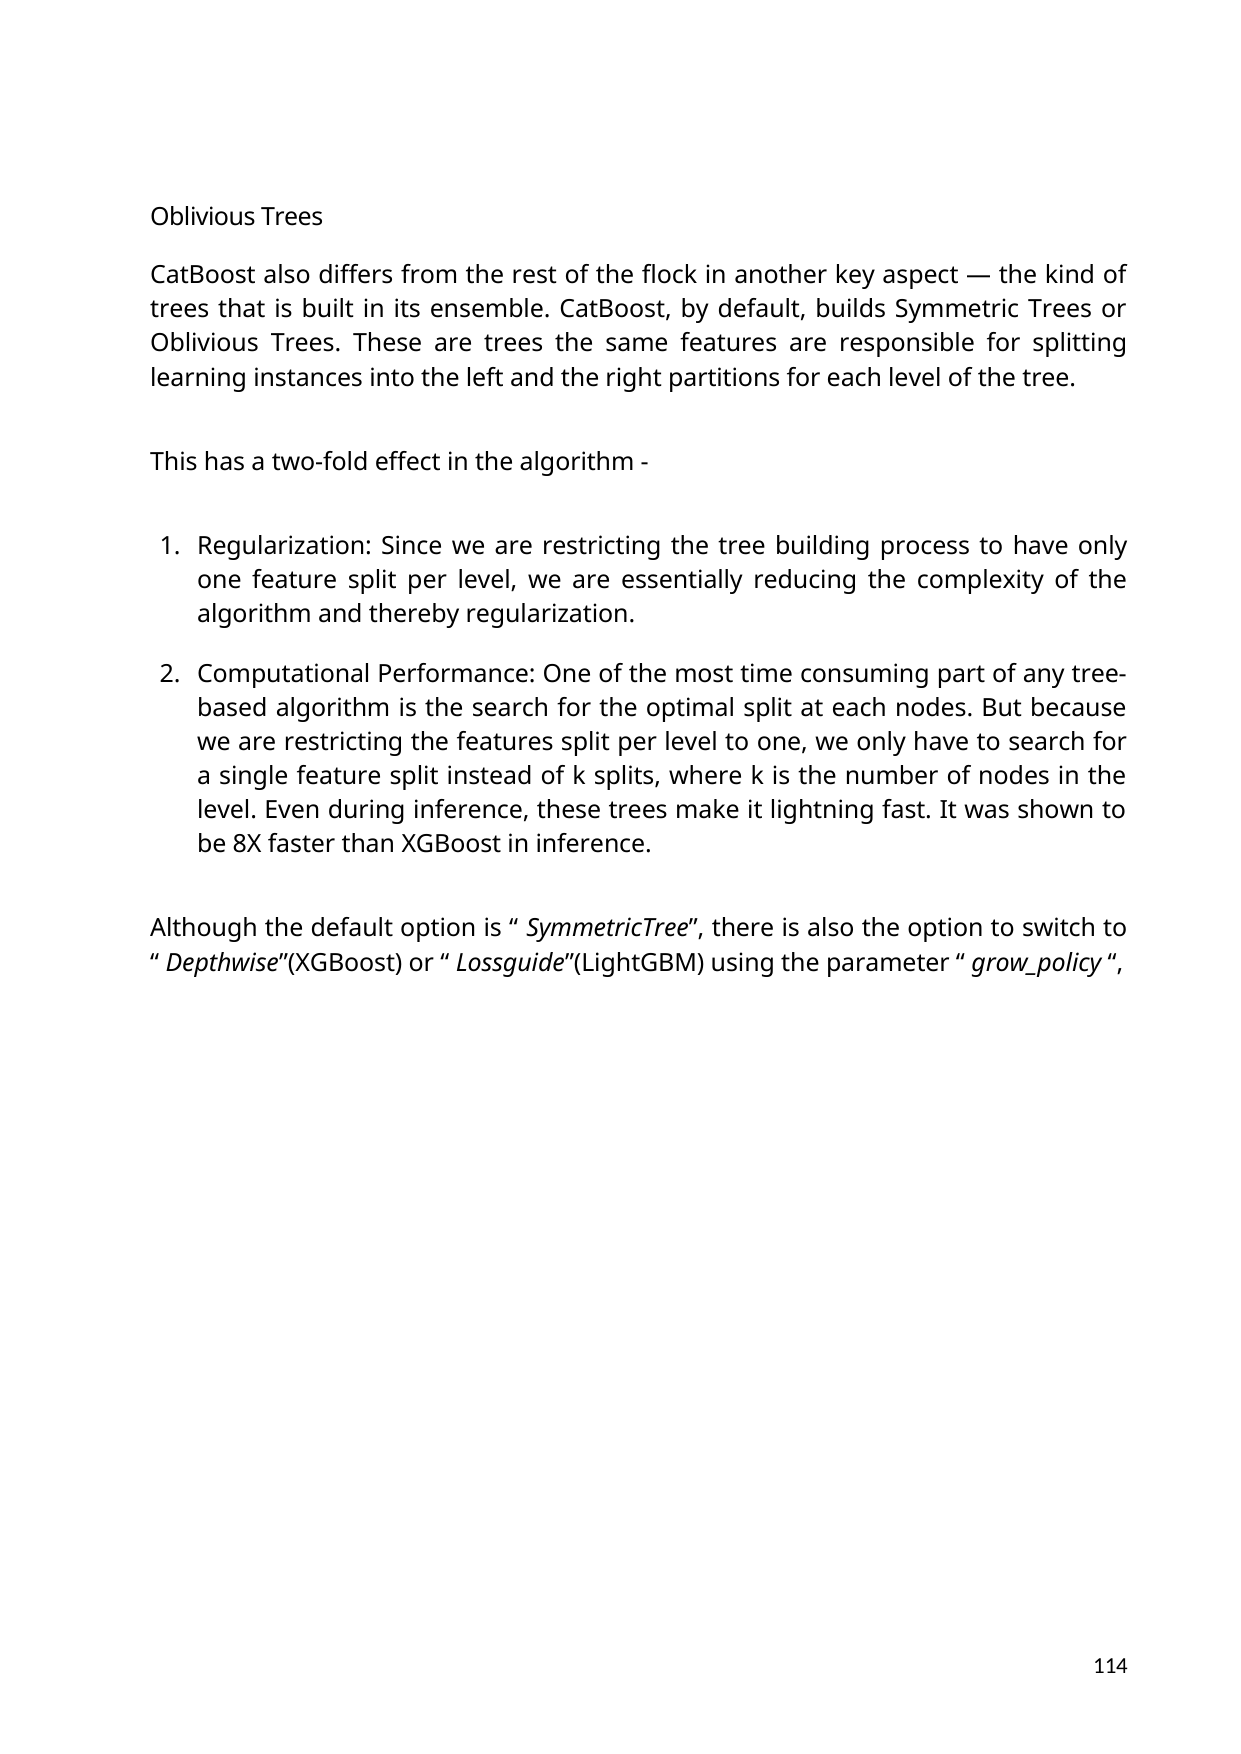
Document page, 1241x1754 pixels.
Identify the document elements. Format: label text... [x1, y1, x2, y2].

subtitle Oblivious Trees [150, 199, 1128, 233]
text Although the default option is “ SymmetricTree”, there is also the option to switch to “ Depthwise”(XGBoost) or “ Lossguide”(LightGBM) using the parameter “ grow_policy “, [150, 910, 1128, 978]
list Regularization: Since we are restricting the tree building process to have only one feature split per level, we are essentially reducing the complexity of the algorithm and thereby regularization. [159, 527, 1128, 629]
text CatBoost also differs from the rest of the flock in another key aspect — the kind of trees that is built in its ensemble. CatBoost, by default, builds Symmetric Trees or Oblivious Trees. These are trees the same features are responsible for splitting learning instances into the left and the right partitions for each level of the tree. [150, 257, 1128, 393]
list Computational Performance: One of the most time consuming part of any tree-based algorithm is the search for the optimal split at each nodes. But because we are restricting the features split per level to one, we only have to search for a single feature split instead of k splits, where k is the number of nodes in the level. Even during inference, these trees make it lightning fast. It was shown to be 8X faster than XGBoost in inference. [159, 656, 1128, 860]
text This has a two-fold effect in the algorithm - [150, 443, 1128, 477]
